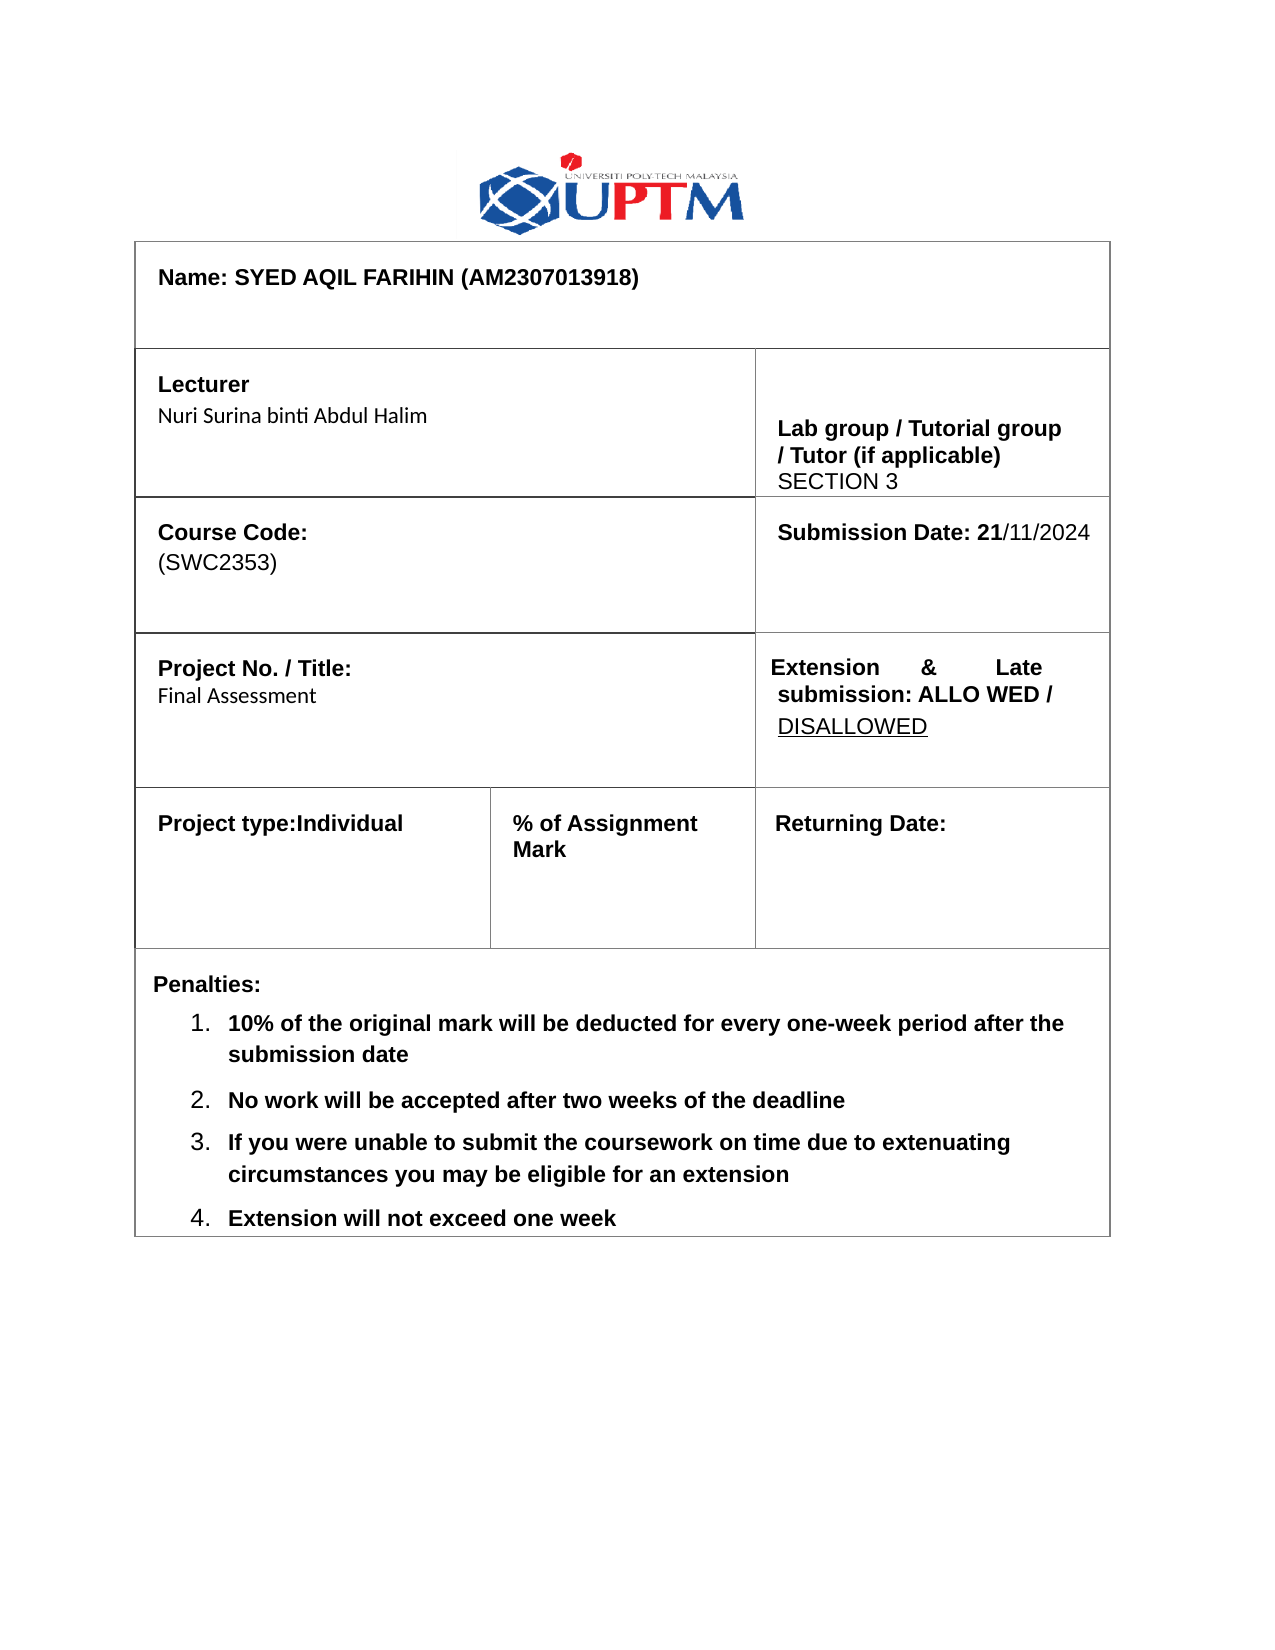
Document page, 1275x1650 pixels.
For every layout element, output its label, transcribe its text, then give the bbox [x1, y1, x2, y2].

table_cell Submission Date: 21/11/2024 [756, 497, 1109, 632]
picture [456, 150, 766, 239]
table_cell Project No. / Title: Final Assessment [136, 634, 755, 787]
table_cell Lecturer Nuri Surina binti Abdul Halim [136, 349, 755, 496]
table_cell Lab group / Tutorial group / Tutor (if applicable) SECTION 3 [756, 349, 1109, 496]
table_cell Course Code: (SWC2353) [136, 498, 755, 632]
table_header Name: SYED AQIL FARIHIN (AM2307013918) [136, 242, 1109, 347]
table_cell Extension & Late submission: ALLO WED / DISALLOWED [756, 633, 1109, 787]
table_cell Penalties: 10% of the original mark will be deducted for every one-week period after the submission date No work will be accepted after two weeks of the deadline If you were unable to submit the coursework on time due to extenuating circumstances you may be eligible for an extension Extension will not exceed one week [136, 949, 1109, 1236]
table_cell Returning Date: [756, 788, 1109, 948]
table_cell % of Assignment Mark [491, 788, 755, 948]
table_cell Project type:Individual [136, 788, 490, 948]
